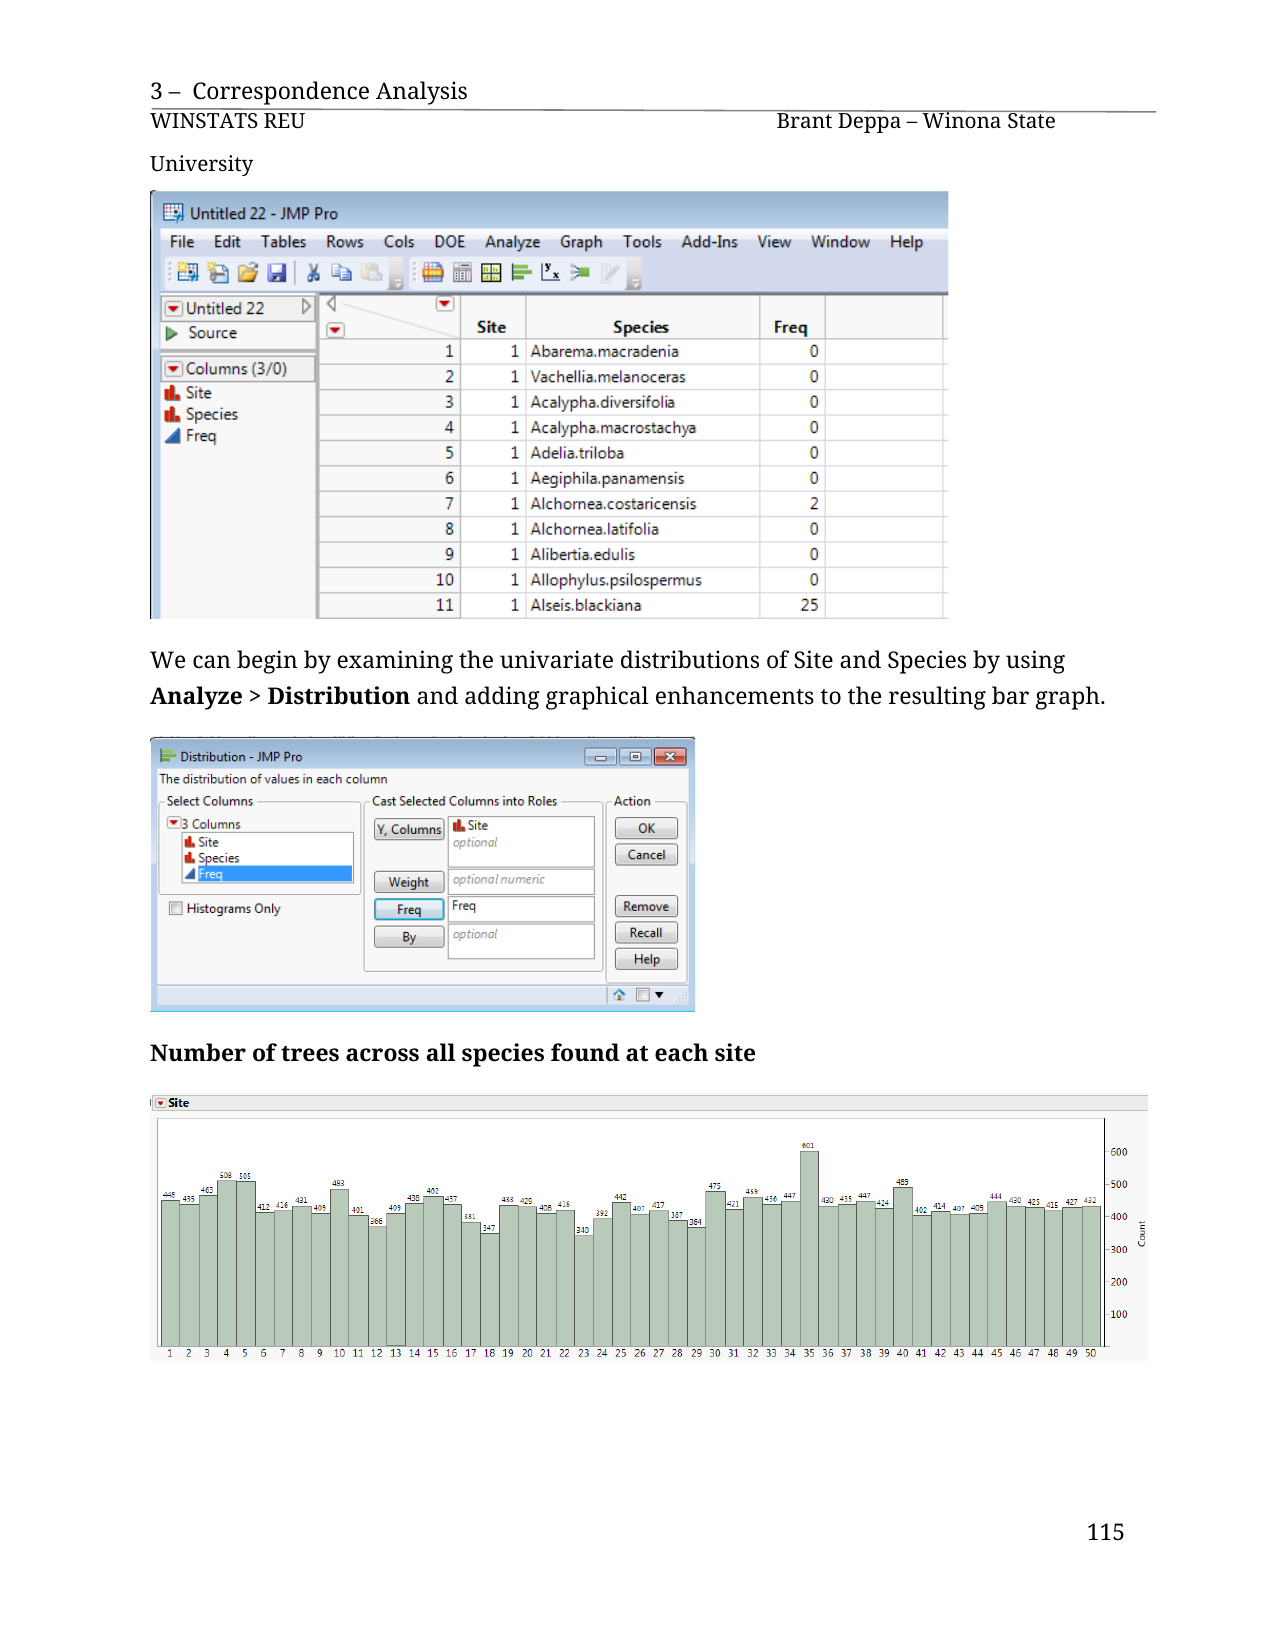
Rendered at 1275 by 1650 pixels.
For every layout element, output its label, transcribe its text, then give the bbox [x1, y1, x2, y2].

text Number of trees across all species found at each site [150, 1037, 1125, 1068]
picture [150, 736, 696, 1012]
picture [150, 1093, 1148, 1361]
picture [150, 190, 949, 619]
text We can begin by examining the univariate distributions of Site and Species by using Analyze > Distribution and adding graphical enhancements to the resulting bar graph. [150, 644, 1125, 711]
